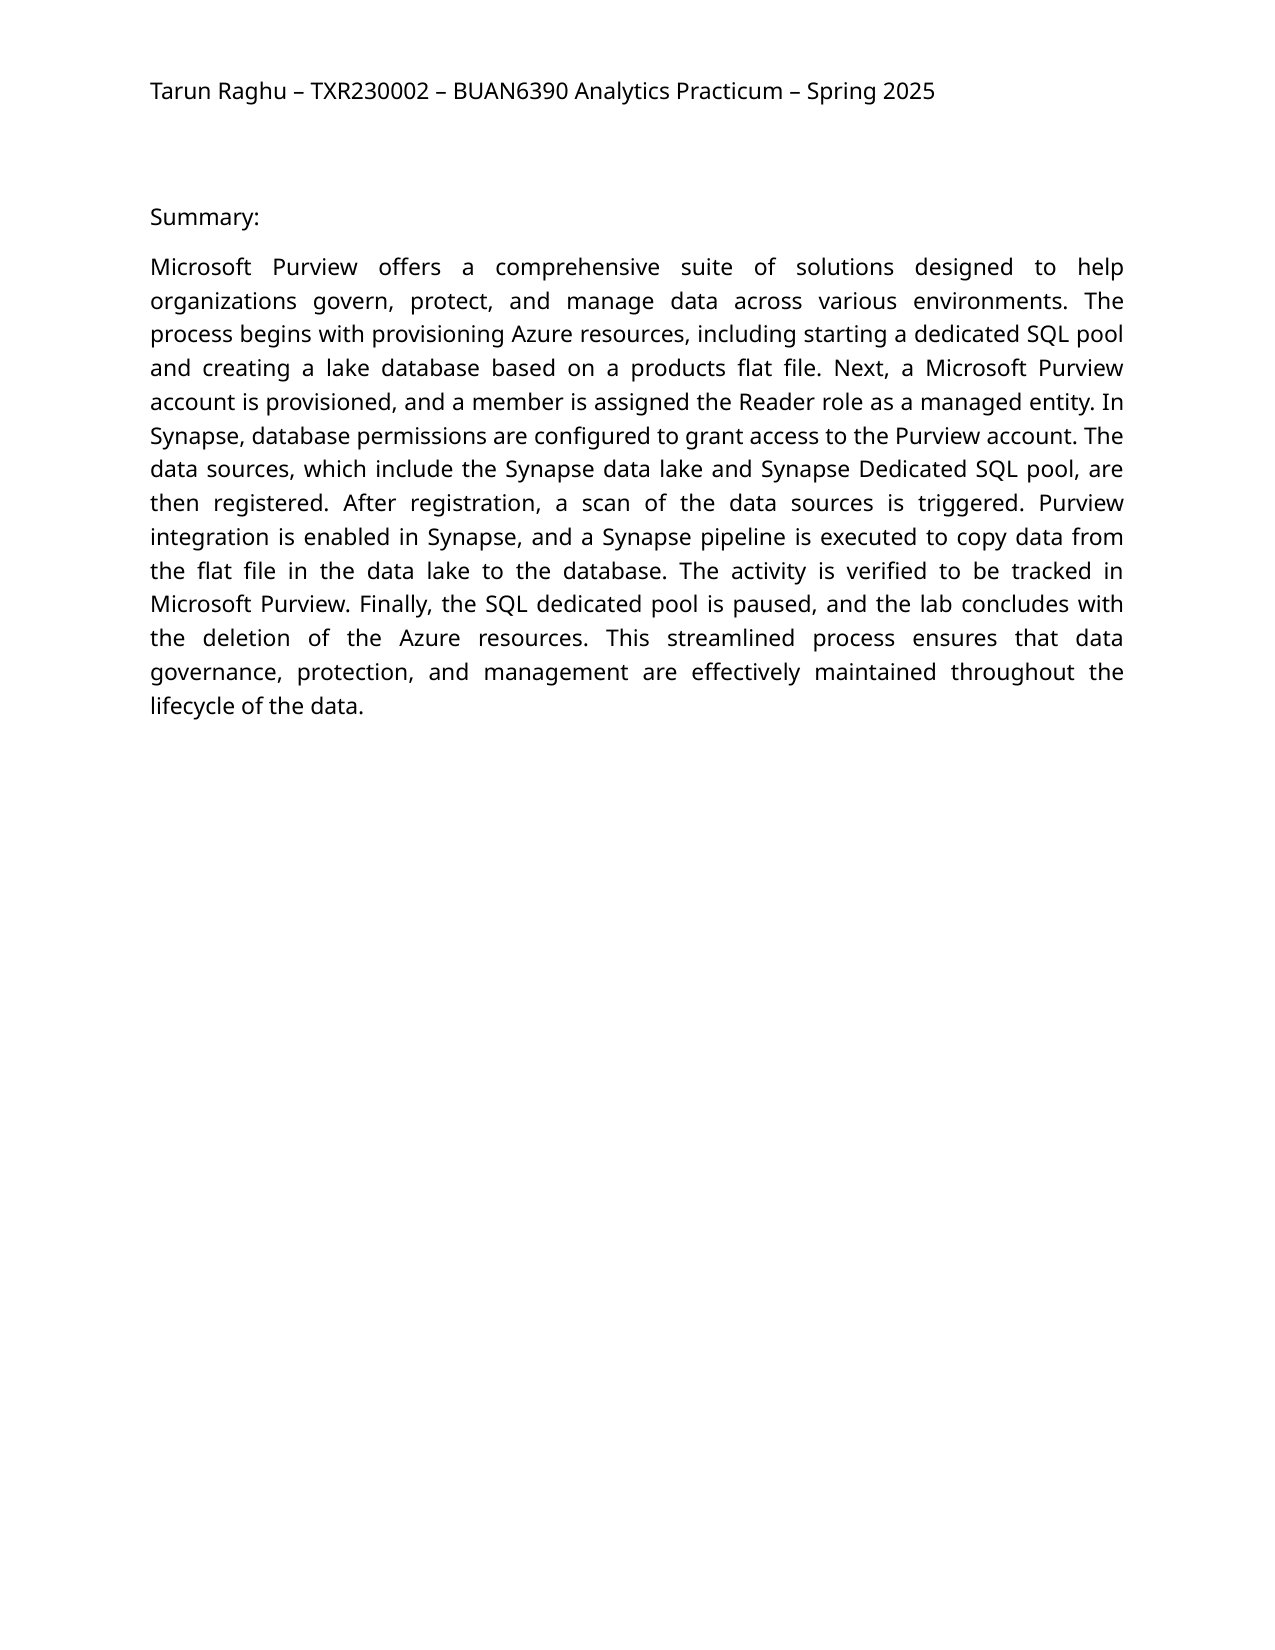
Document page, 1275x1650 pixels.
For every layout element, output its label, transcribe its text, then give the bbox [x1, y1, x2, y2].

text Summary: [150, 200, 1125, 232]
text Microsoft Purview offers a comprehensive suite of solutions designed to help organizations govern, protect, and manage data across various environments. The process begins with provisioning Azure resources, including starting a dedicated SQL pool and creating a lake database based on a products flat file. Next, a Microsoft Purview account is provisioned, and a member is assigned the Reader role as a managed entity. In Synapse, database permissions are configured to grant access to the Purview account. The data sources, which include the Synapse data lake and Synapse Dedicated SQL pool, are then registered. After registration, a scan of the data sources is triggered. Purview integration is enabled in Synapse, and a Synapse pipeline is executed to copy data from the flat file in the data lake to the database. The activity is verified to be tracked in Microsoft Purview. Finally, the SQL dedicated pool is paused, and the lab concludes with the deletion of the Azure resources. This streamlined process ensures that data governance, protection, and management are effectively maintained throughout the lifecycle of the data. [150, 251, 1125, 721]
